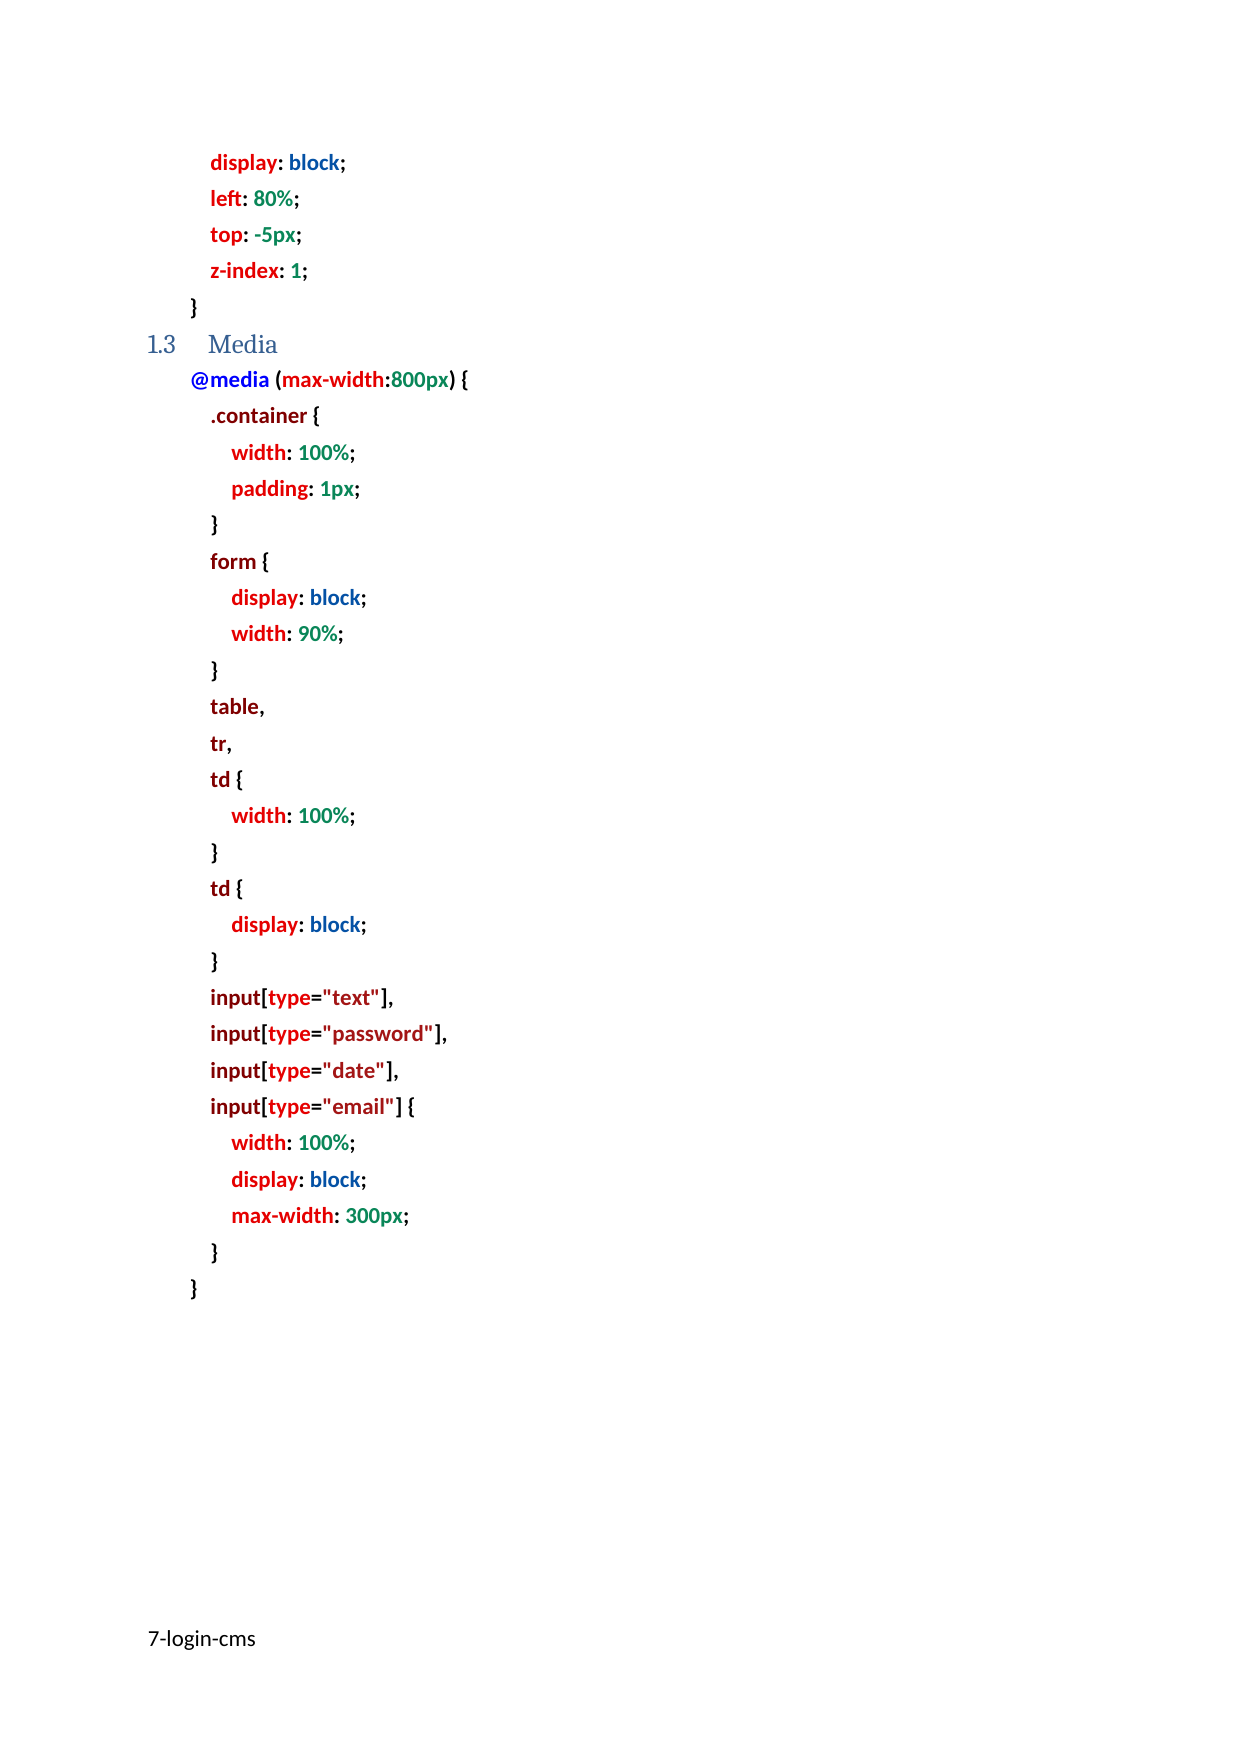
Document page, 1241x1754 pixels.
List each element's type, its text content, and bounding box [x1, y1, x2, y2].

text tr, [148, 729, 1093, 757]
text input[type="date"], [148, 1056, 1093, 1084]
text @media (max-width:800px) { [148, 365, 1093, 393]
text } [148, 947, 1093, 975]
text display: block; [148, 910, 1093, 938]
text } [148, 1238, 1093, 1266]
text width: 100%; [148, 1128, 1093, 1157]
subtitle Media [148, 329, 1093, 361]
text width: 100%; [148, 801, 1093, 829]
text input[type="text"], [148, 983, 1093, 1011]
text max-width: 300px; [148, 1201, 1093, 1229]
text display: block; [148, 1165, 1093, 1193]
text padding: 1px; [148, 474, 1093, 502]
text table, [148, 692, 1093, 720]
text input[type="password"], [148, 1019, 1093, 1047]
text } [148, 838, 1093, 866]
text display: block; [148, 148, 1093, 176]
text .container { [148, 401, 1093, 429]
text } [148, 293, 1093, 321]
text left: 80%; [148, 184, 1093, 212]
text display: block; [148, 583, 1093, 611]
text z-index: 1; [148, 257, 1093, 285]
text } [148, 1274, 1093, 1302]
text td { [148, 765, 1093, 793]
text td { [148, 874, 1093, 902]
text top: -5px; [148, 220, 1093, 248]
text } [148, 656, 1093, 684]
text width: 90%; [148, 619, 1093, 648]
text } [148, 511, 1093, 538]
text width: 100%; [148, 438, 1093, 466]
text input[type="email"] { [148, 1092, 1093, 1120]
text form { [148, 547, 1093, 575]
